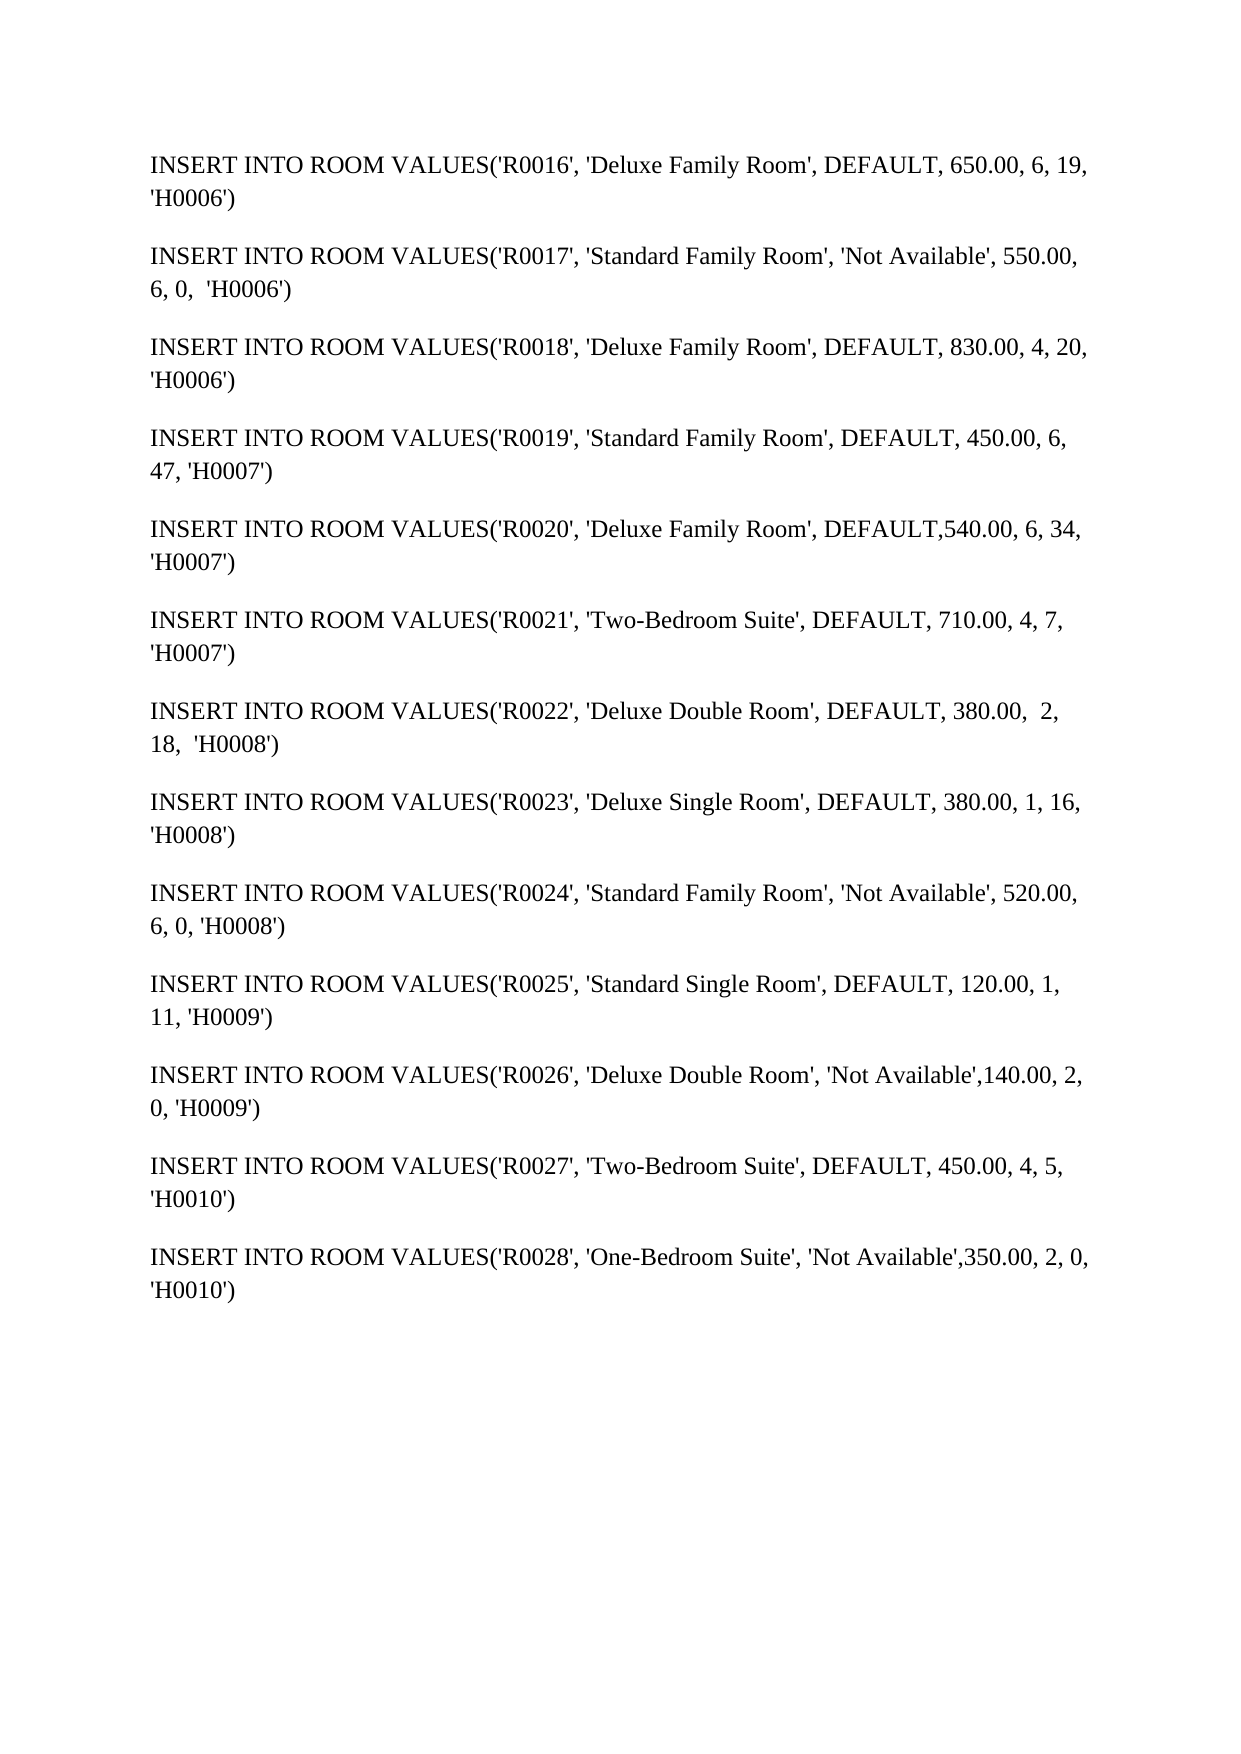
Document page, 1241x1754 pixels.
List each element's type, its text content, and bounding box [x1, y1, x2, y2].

text INSERT INTO ROOM VALUES('R0017', 'Standard Family Room', 'Not Available', 550.00, 6, 0, 'H0006') [150, 241, 1090, 303]
text INSERT INTO ROOM VALUES('R0023', 'Deluxe Single Room', DEFAULT, 380.00, 1, 16, 'H0008') [150, 787, 1090, 849]
text INSERT INTO ROOM VALUES('R0027', 'Two-Bedroom Suite', DEFAULT, 450.00, 4, 5, 'H0010') [150, 1151, 1090, 1213]
text INSERT INTO ROOM VALUES('R0016', 'Deluxe Family Room', DEFAULT, 650.00, 6, 19, 'H0006') [150, 150, 1090, 212]
text INSERT INTO ROOM VALUES('R0026', 'Deluxe Double Room', 'Not Available',140.00, 2, 0, 'H0009') [150, 1060, 1090, 1122]
text INSERT INTO ROOM VALUES('R0020', 'Deluxe Family Room', DEFAULT,540.00, 6, 34, 'H0007') [150, 514, 1090, 576]
text INSERT INTO ROOM VALUES('R0028', 'One-Bedroom Suite', 'Not Available',350.00, 2, 0, 'H0010') [150, 1242, 1090, 1304]
text INSERT INTO ROOM VALUES('R0018', 'Deluxe Family Room', DEFAULT, 830.00, 4, 20, 'H0006') [150, 332, 1090, 394]
text INSERT INTO ROOM VALUES('R0025', 'Standard Single Room', DEFAULT, 120.00, 1, 11, 'H0009') [150, 969, 1090, 1031]
text INSERT INTO ROOM VALUES('R0022', 'Deluxe Double Room', DEFAULT, 380.00, 2, 18, 'H0008') [150, 696, 1090, 758]
text INSERT INTO ROOM VALUES('R0019', 'Standard Family Room', DEFAULT, 450.00, 6, 47, 'H0007') [150, 423, 1090, 485]
text INSERT INTO ROOM VALUES('R0021', 'Two-Bedroom Suite', DEFAULT, 710.00, 4, 7, 'H0007') [150, 605, 1090, 667]
text INSERT INTO ROOM VALUES('R0024', 'Standard Family Room', 'Not Available', 520.00, 6, 0, 'H0008') [150, 878, 1090, 940]
